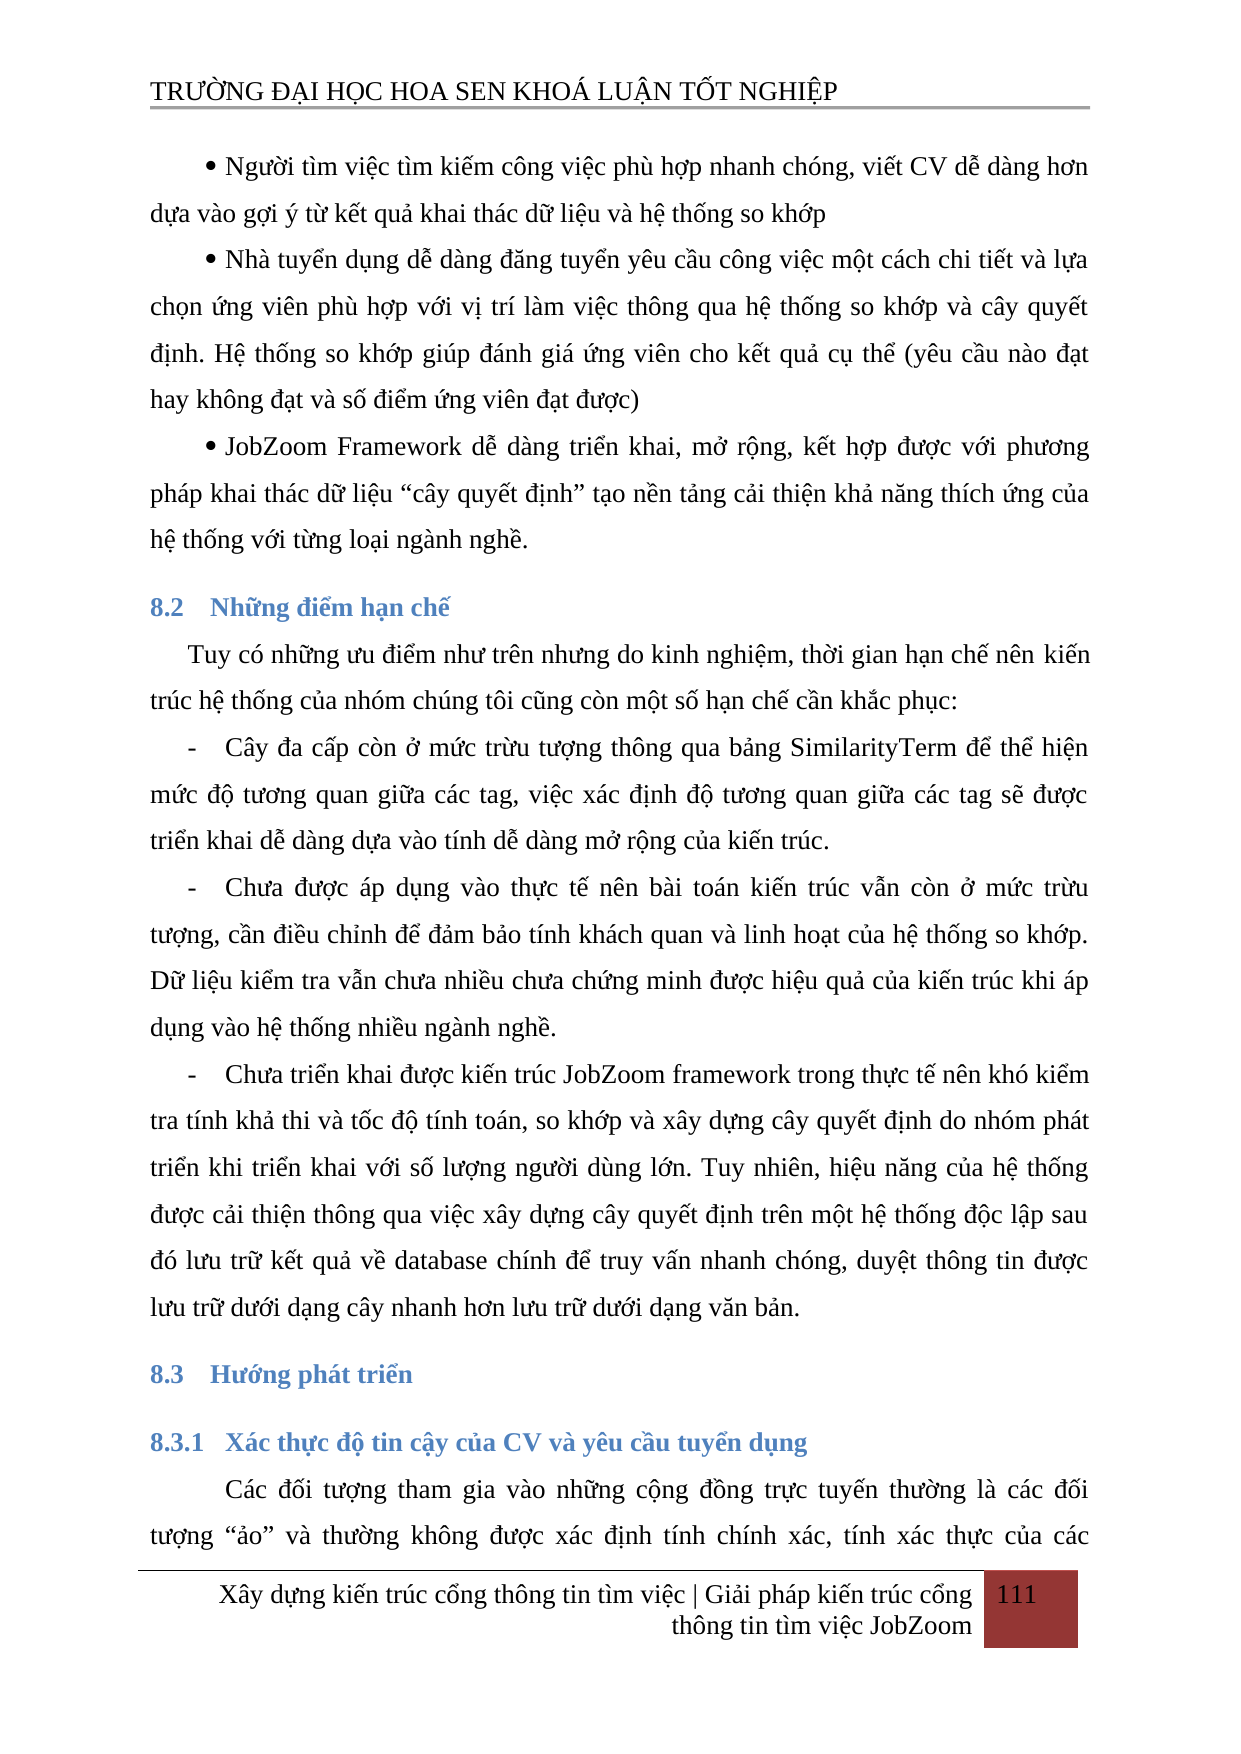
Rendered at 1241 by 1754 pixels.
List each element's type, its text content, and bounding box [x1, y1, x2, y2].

subtitle Xác thực độ tin cậy của CV và yêu cầu tuyển dụng [150, 1426, 1090, 1457]
subtitle Hướng phát triển [150, 1359, 1090, 1390]
subtitle Những điểm hạn chế [150, 591, 1090, 622]
list Cây đa cấp còn ở mức trừu tượng thông qua bảng SimilarityTerm để thể hiện mức độ tương quan giữa các tag, việc xác định độ tương quan giữa các tag sẽ được triển khai dễ dàng dựa vào tính dễ dàng mở rộng của kiến trúc. [150, 731, 1090, 856]
list Nhà tuyển dụng dễ dàng đăng tuyển yêu cầu công việc một cách chi tiết và lựa chọn ứng viên phù hợp với vị trí làm việc thông qua hệ thống so khớp và cây quyết định. Hệ thống so khớp giúp đánh giá ứng viên cho kết quả cụ thể (yêu cầu nào đạt hay không đạt và số điểm ứng viên đạt được) [150, 243, 1090, 415]
list Chưa triển khai được kiến trúc JobZoom framework trong thực tế nên khó kiểm tra tính khả thi và tốc độ tính toán, so khớp và xây dựng cây quyết định do nhóm phát triển khi triển khai với số lượng người dùng lớn. Tuy nhiên, hiệu năng của hệ thống được cải thiện thông qua việc xây dựng cây quyết định trên một hệ thống độc lập sau đó lưu trữ kết quả về database chính để truy vấn nhanh chóng, duyệt thông tin được lưu trữ dưới dạng cây nhanh hơn lưu trữ dưới dạng văn bản. [150, 1058, 1090, 1322]
text Tuy có những ưu điểm như trên nhưng do kinh nghiệm, thời gian hạn chế nên kiến trúc hệ thống của nhóm chúng tôi cũng còn một số hạn chế cần khắc phục: [150, 638, 1090, 716]
list Chưa được áp dụng vào thực tế nên bài toán kiến trúc vẫn còn ở mức trừu tượng, cần điều chỉnh để đảm bảo tính khách quan và linh hoạt của hệ thống so khớp. Dữ liệu kiểm tra vẫn chưa nhiều chưa chứng minh được hiệu quả của kiến trúc khi áp dụng vào hệ thống nhiều ngành nghề. [150, 871, 1090, 1042]
list Người tìm việc tìm kiếm công việc phù hợp nhanh chóng, viết CV dễ dàng hơn dựa vào gợi ý từ kết quả khai thác dữ liệu và hệ thống so khớp [150, 150, 1090, 228]
list JobZoom Framework dễ dàng triển khai, mở rộng, kết hợp được với phương pháp khai thác dữ liệu “cây quyết định” tạo nền tảng cải thiện khả năng thích ứng của hệ thống với từng loại ngành nghề. [150, 430, 1090, 555]
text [150, 1473, 1090, 1551]
